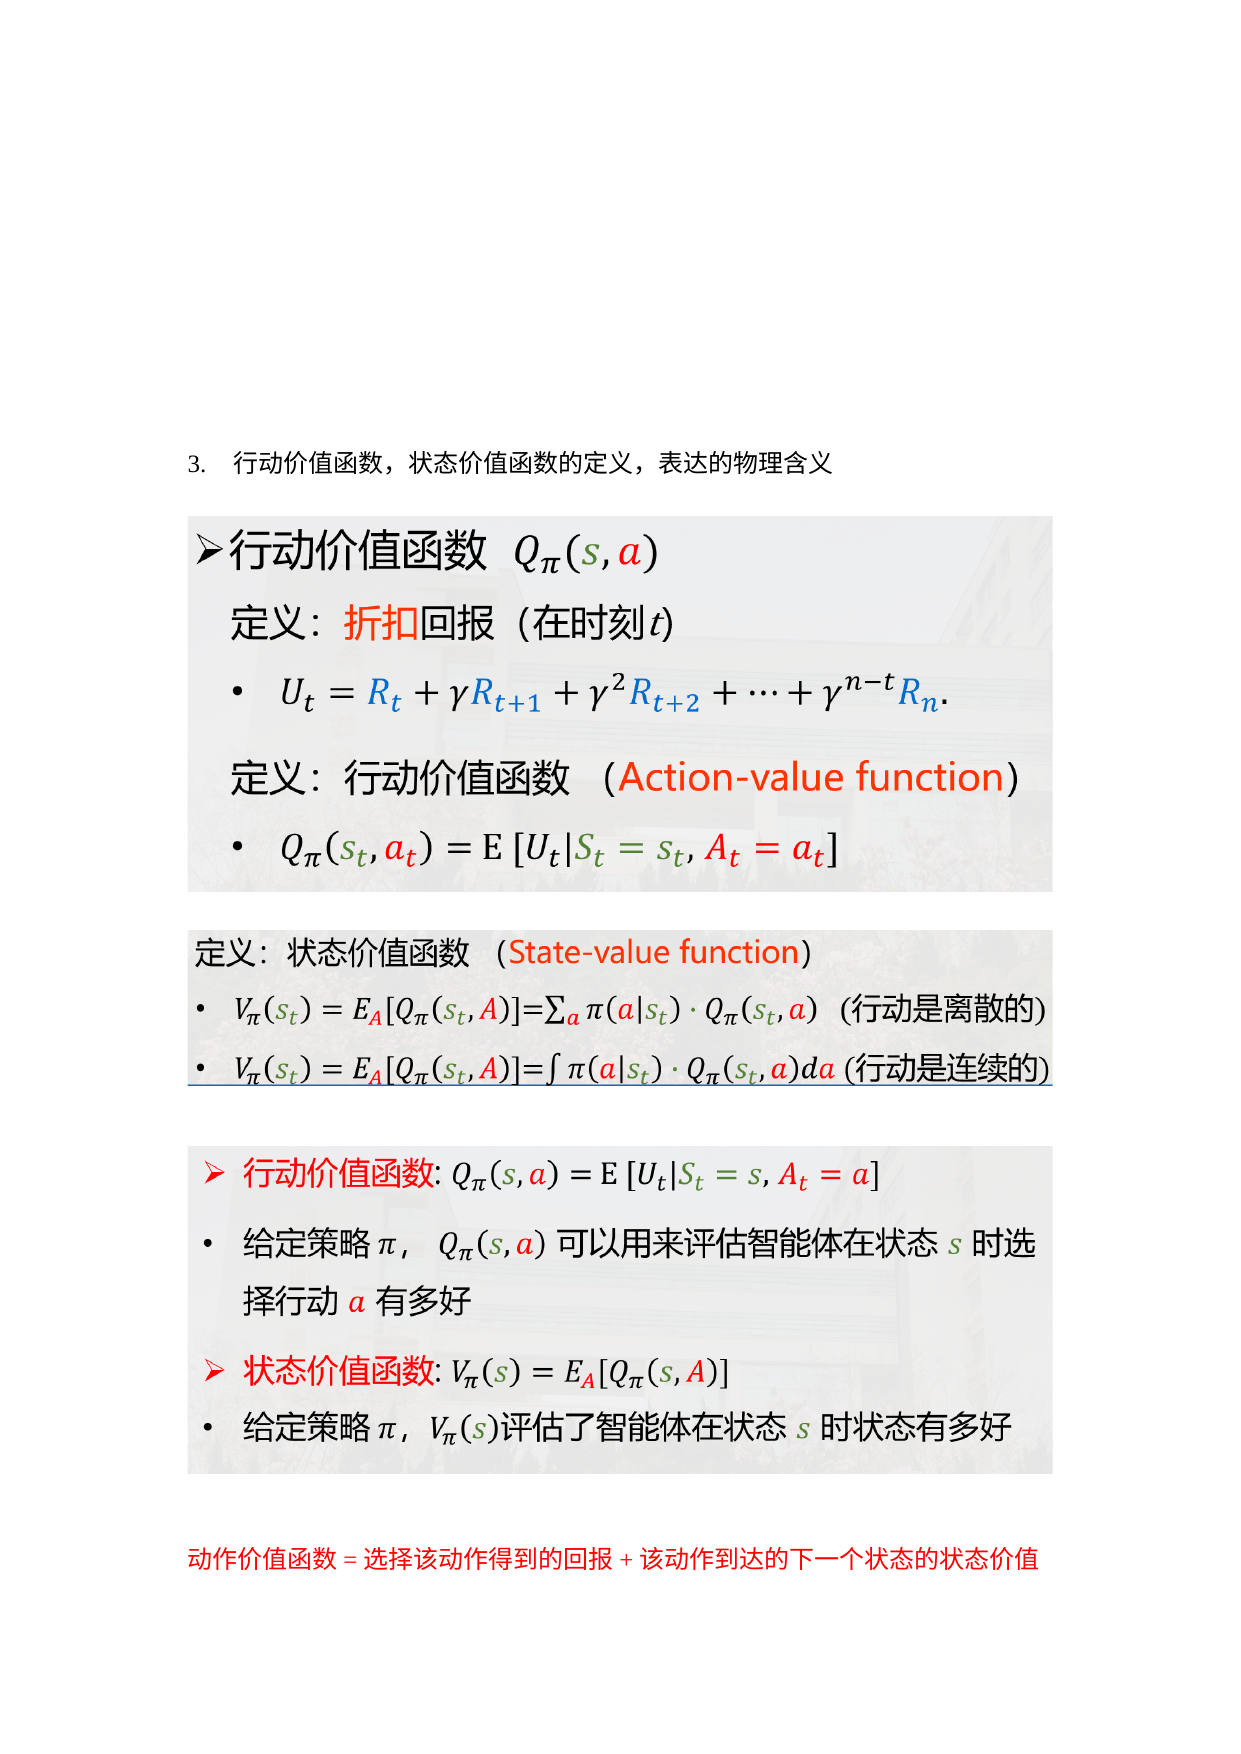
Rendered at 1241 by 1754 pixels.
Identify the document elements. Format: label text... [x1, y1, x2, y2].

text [187, 1526, 1053, 1591]
picture [187, 930, 1053, 1086]
picture [187, 516, 1053, 892]
picture [187, 1146, 1053, 1474]
list 行动价值函数，状态价值函数的定义，表达的物理含义 [187, 429, 1053, 494]
